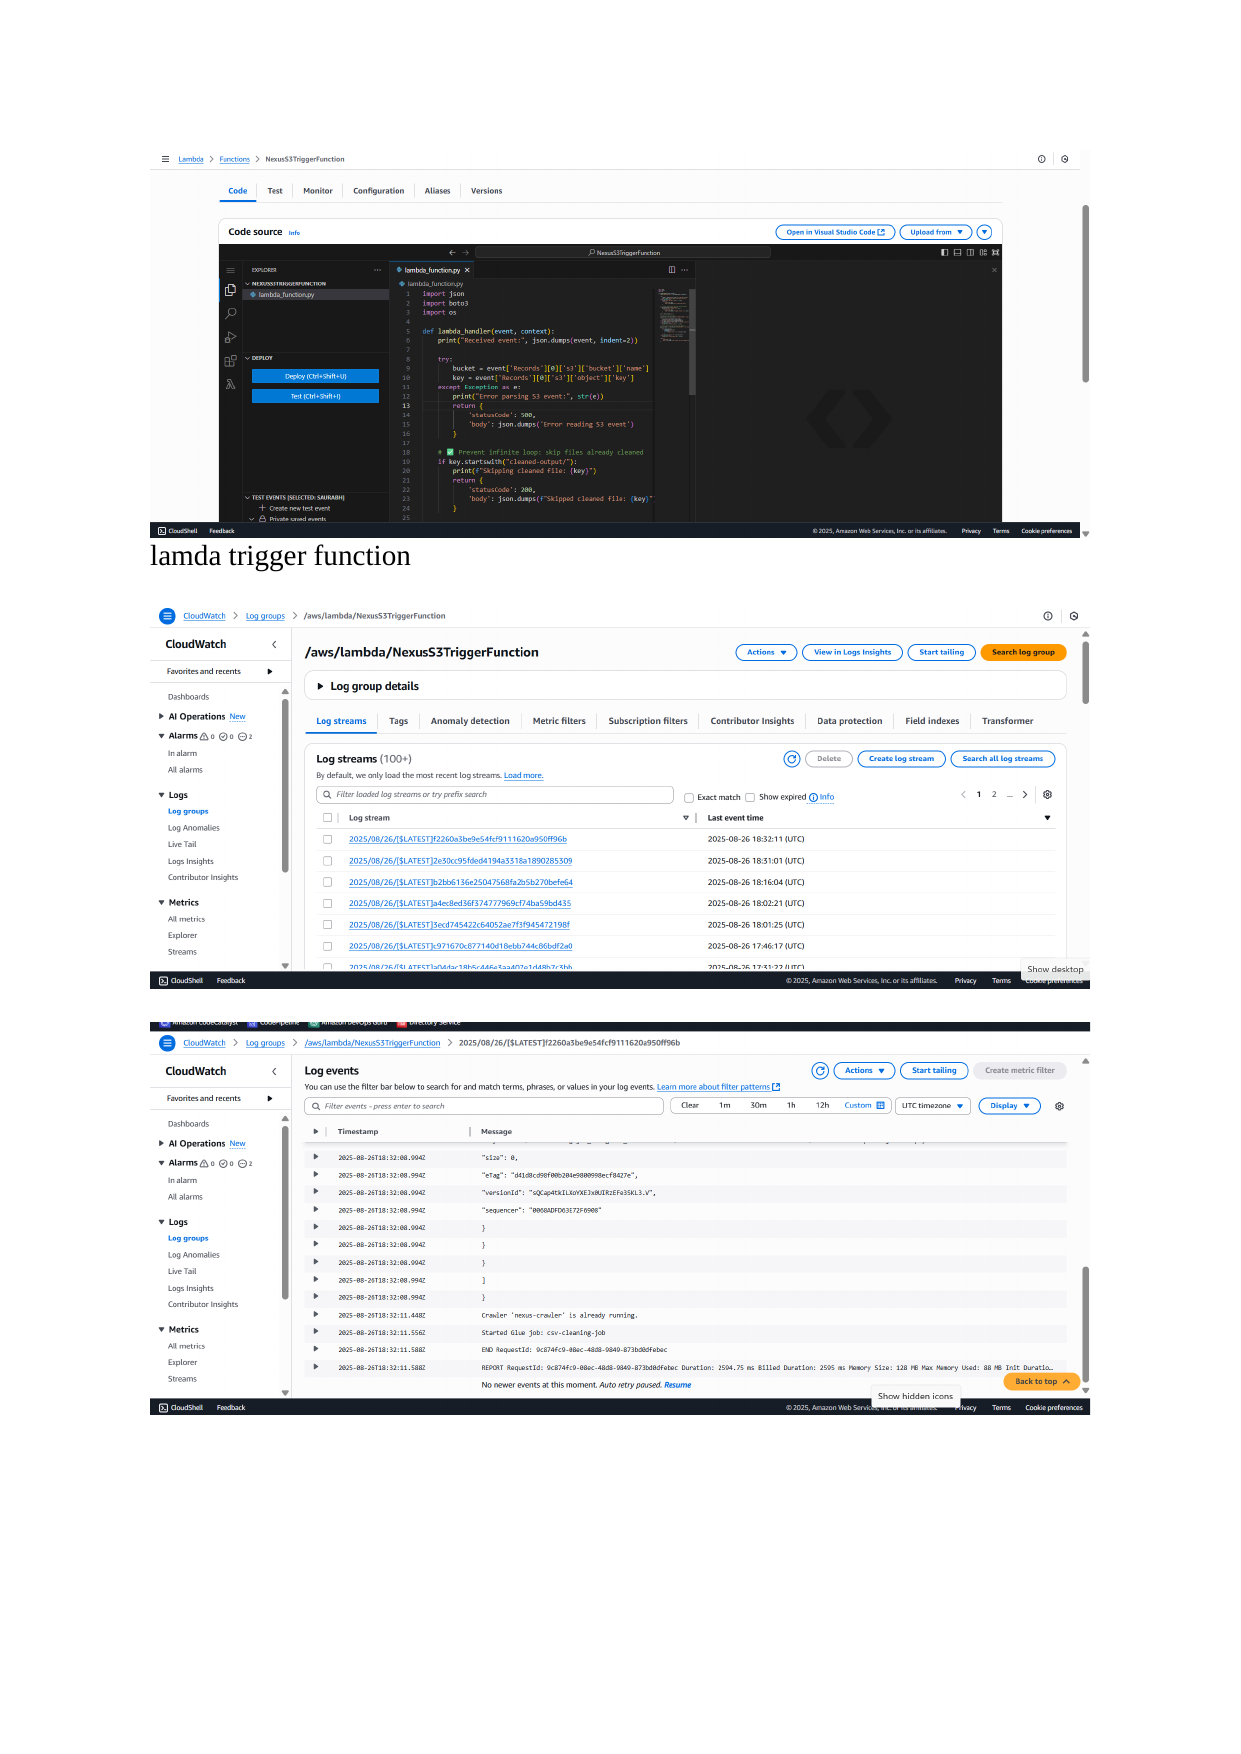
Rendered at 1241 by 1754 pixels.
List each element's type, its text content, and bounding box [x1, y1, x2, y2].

picture [150, 1022, 1091, 1415]
picture [150, 150, 1091, 538]
text lamda trigger function [150, 538, 1090, 571]
picture [150, 605, 1090, 989]
